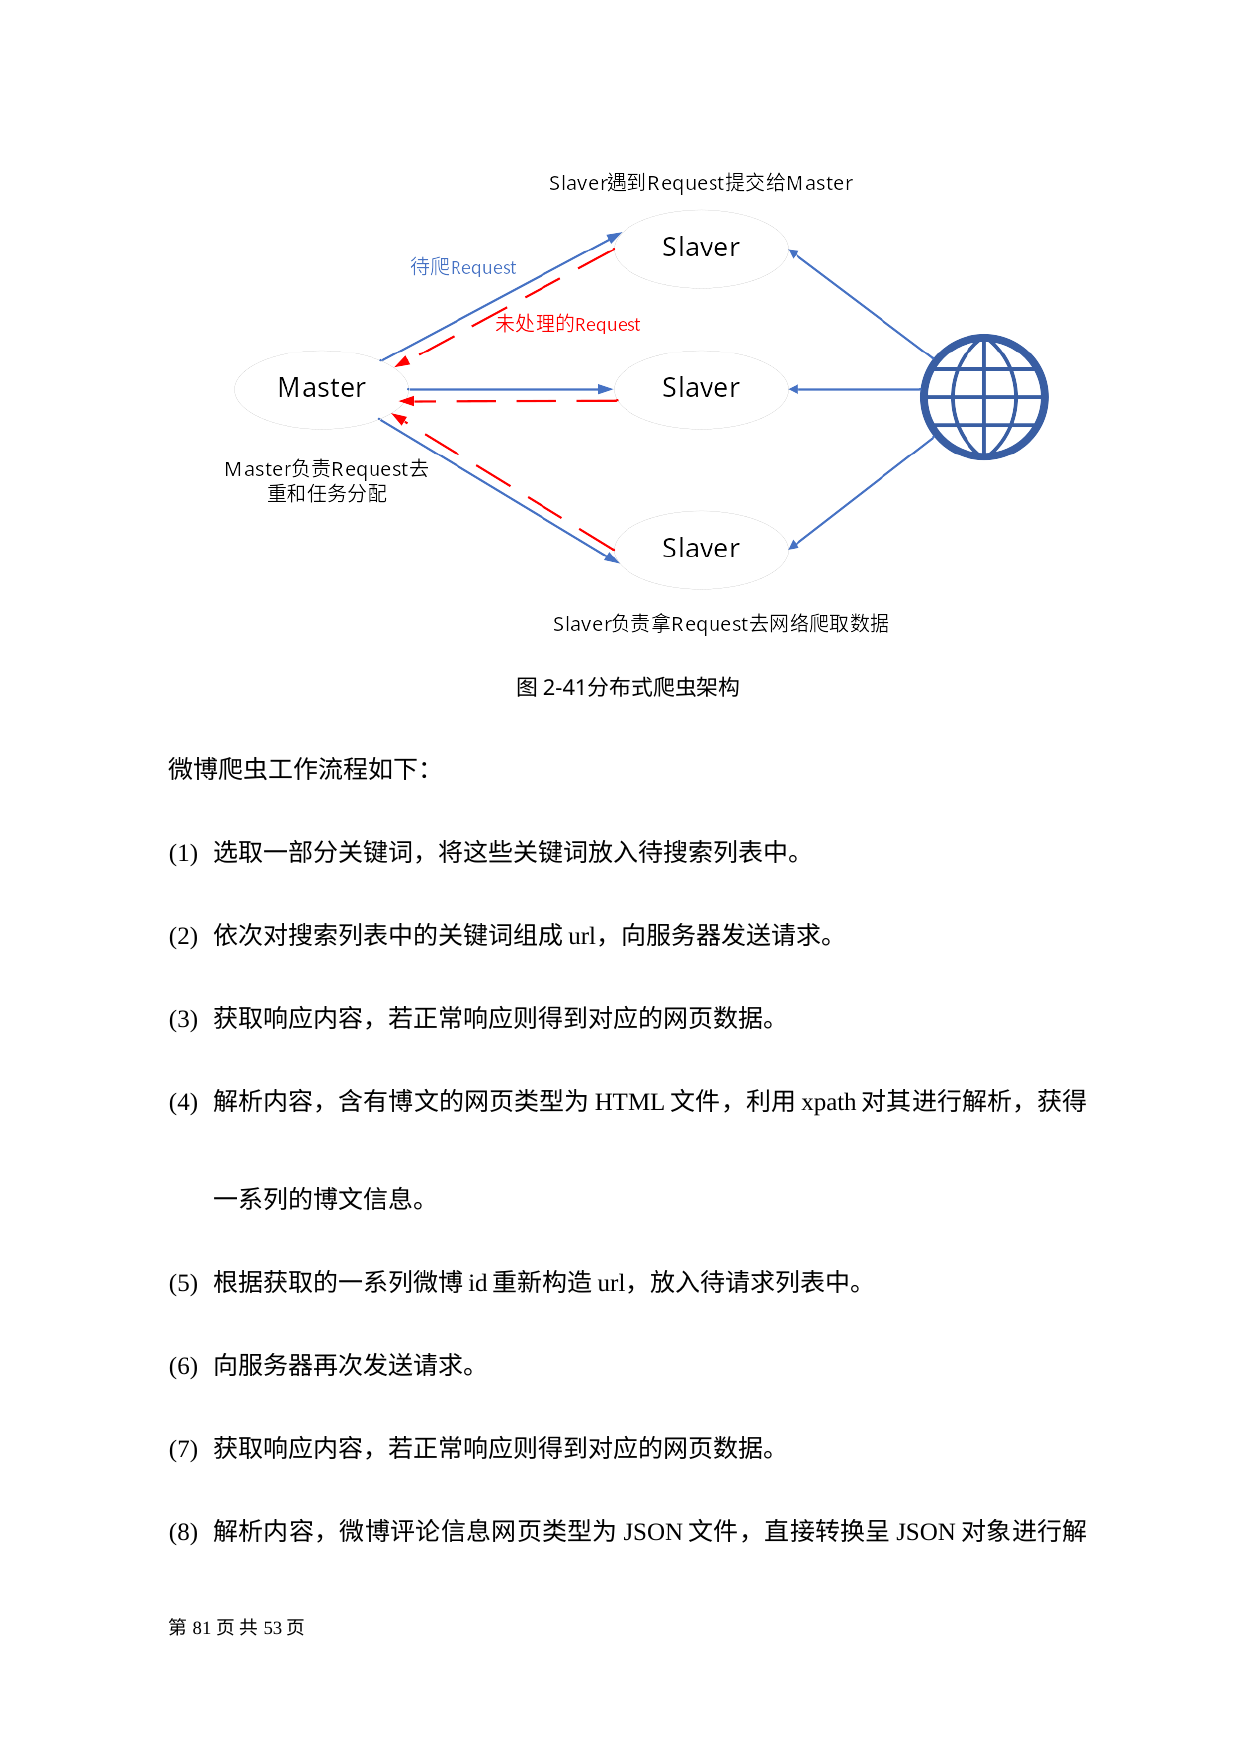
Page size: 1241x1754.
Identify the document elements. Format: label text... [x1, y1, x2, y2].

list 选取一部分关键词，将这些关键词放入待搜索列表中。 [169, 818, 1087, 883]
text 图 -26分布式爬虫架构 [169, 670, 1087, 702]
list 获取响应内容，若正常响应则得到对应的网页数据。 [169, 984, 1087, 1049]
list 解析内容，含有博文的网页类型为HTML文件，利用xpath对其进行解析，获得一系列的博文信息。 [169, 1067, 1087, 1230]
list 获取响应内容，若正常响应则得到对应的网页数据。 [169, 1414, 1087, 1479]
list 向服务器再次发送请求。 [169, 1331, 1087, 1396]
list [169, 1497, 1087, 1562]
list 根据获取的一系列微博id重新构造url，放入待请求列表中。 [169, 1248, 1087, 1313]
list 依次对搜索列表中的关键词组成url，向服务器发送请求。 [169, 901, 1087, 966]
text 微博爬虫工作流程如下： [169, 735, 1087, 800]
